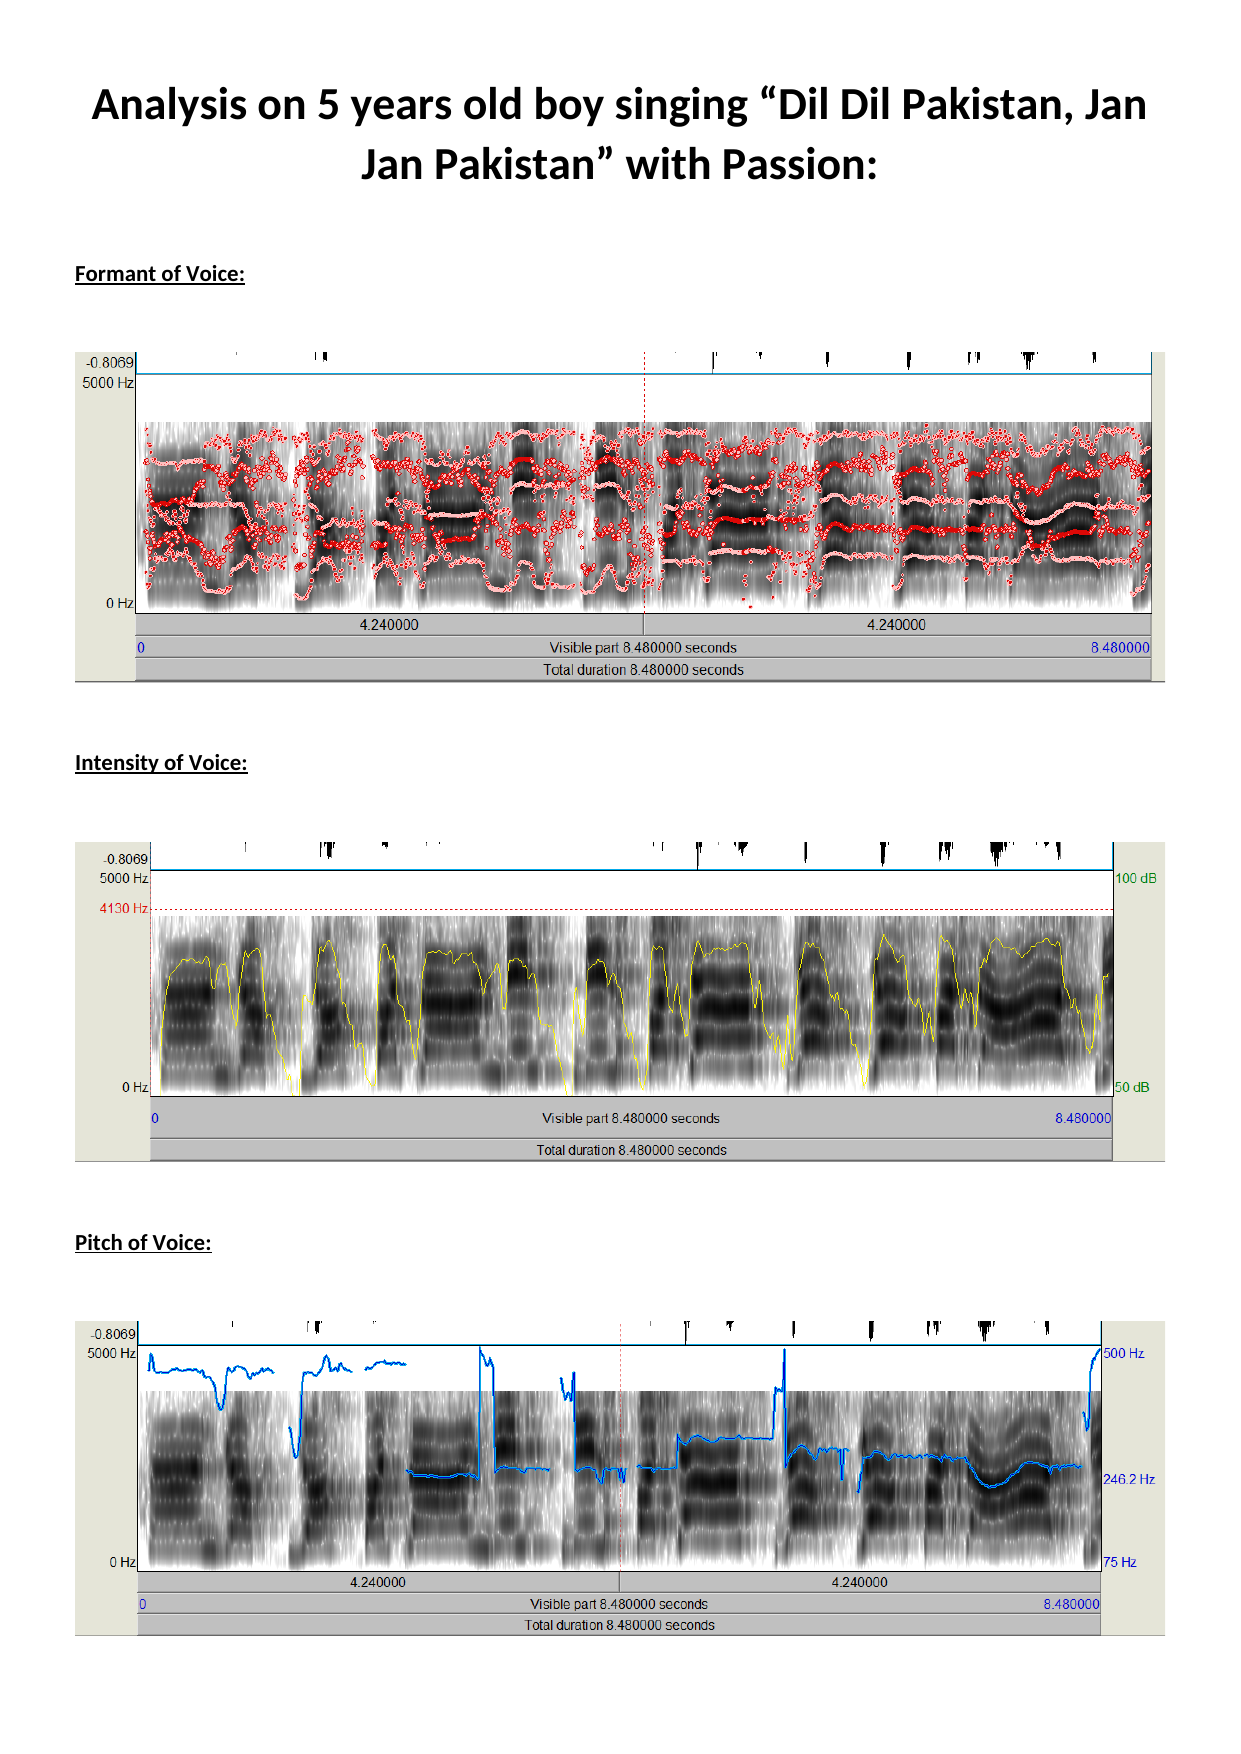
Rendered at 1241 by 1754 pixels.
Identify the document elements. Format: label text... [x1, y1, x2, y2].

picture [75, 842, 1166, 1162]
picture [75, 352, 1166, 683]
text Formant of Voice: [75, 259, 1165, 287]
text Pitch of Voice: [75, 1228, 1165, 1256]
text Intensity of Voice: [75, 748, 1165, 776]
picture [75, 1321, 1166, 1636]
picture [138, 352, 1150, 372]
text Analysis on 5 years old boy singing “Dil Dil Pakistan, Jan Jan Pakistan” with Passion: [75, 75, 1165, 191]
